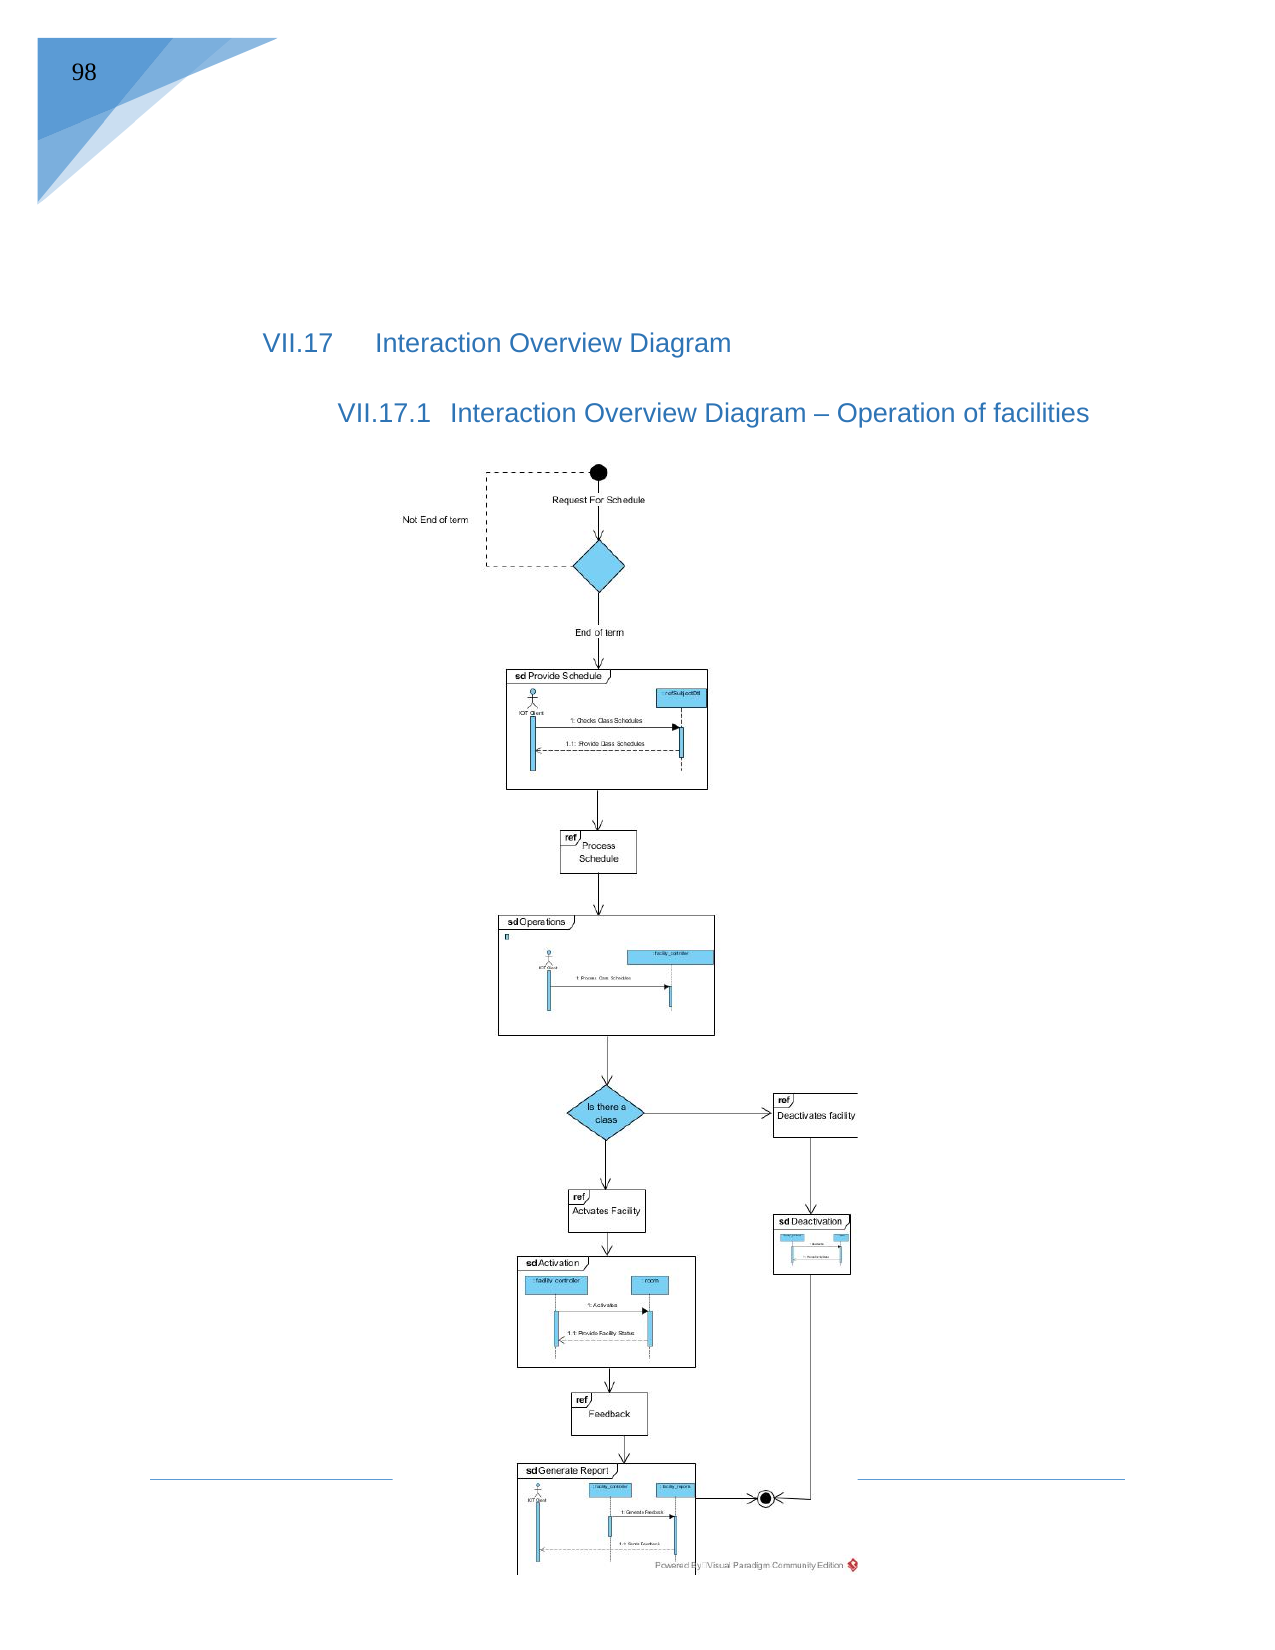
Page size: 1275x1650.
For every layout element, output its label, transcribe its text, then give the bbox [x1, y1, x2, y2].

picture [37, 37, 279, 206]
subtitle Interaction Overview Diagram – Operation of facilities [337, 397, 1125, 429]
picture [392, 462, 858, 1575]
subtitle Interaction Overview Diagram [262, 327, 1125, 358]
